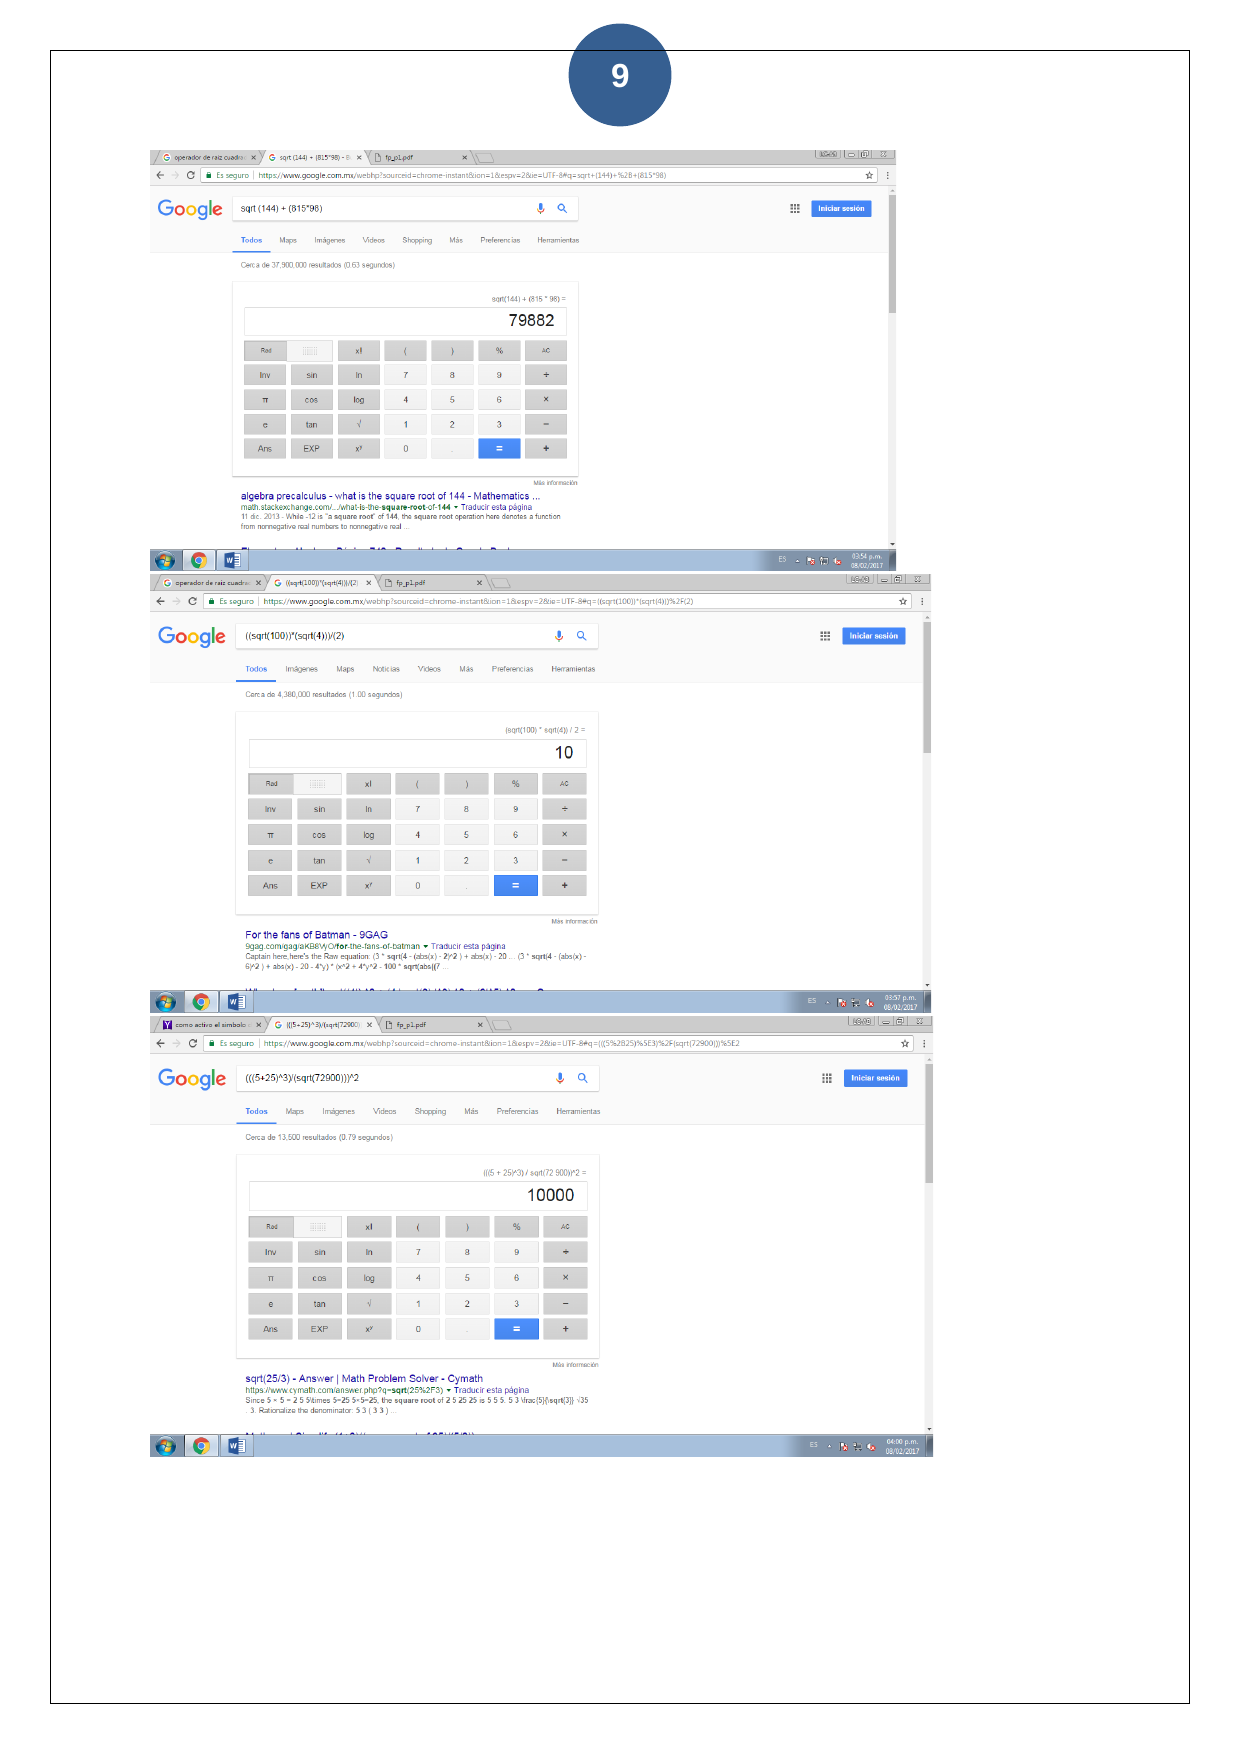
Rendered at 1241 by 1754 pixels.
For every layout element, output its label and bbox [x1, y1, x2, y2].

picture [150, 150, 897, 571]
picture [150, 574, 932, 1013]
picture [150, 1016, 934, 1457]
